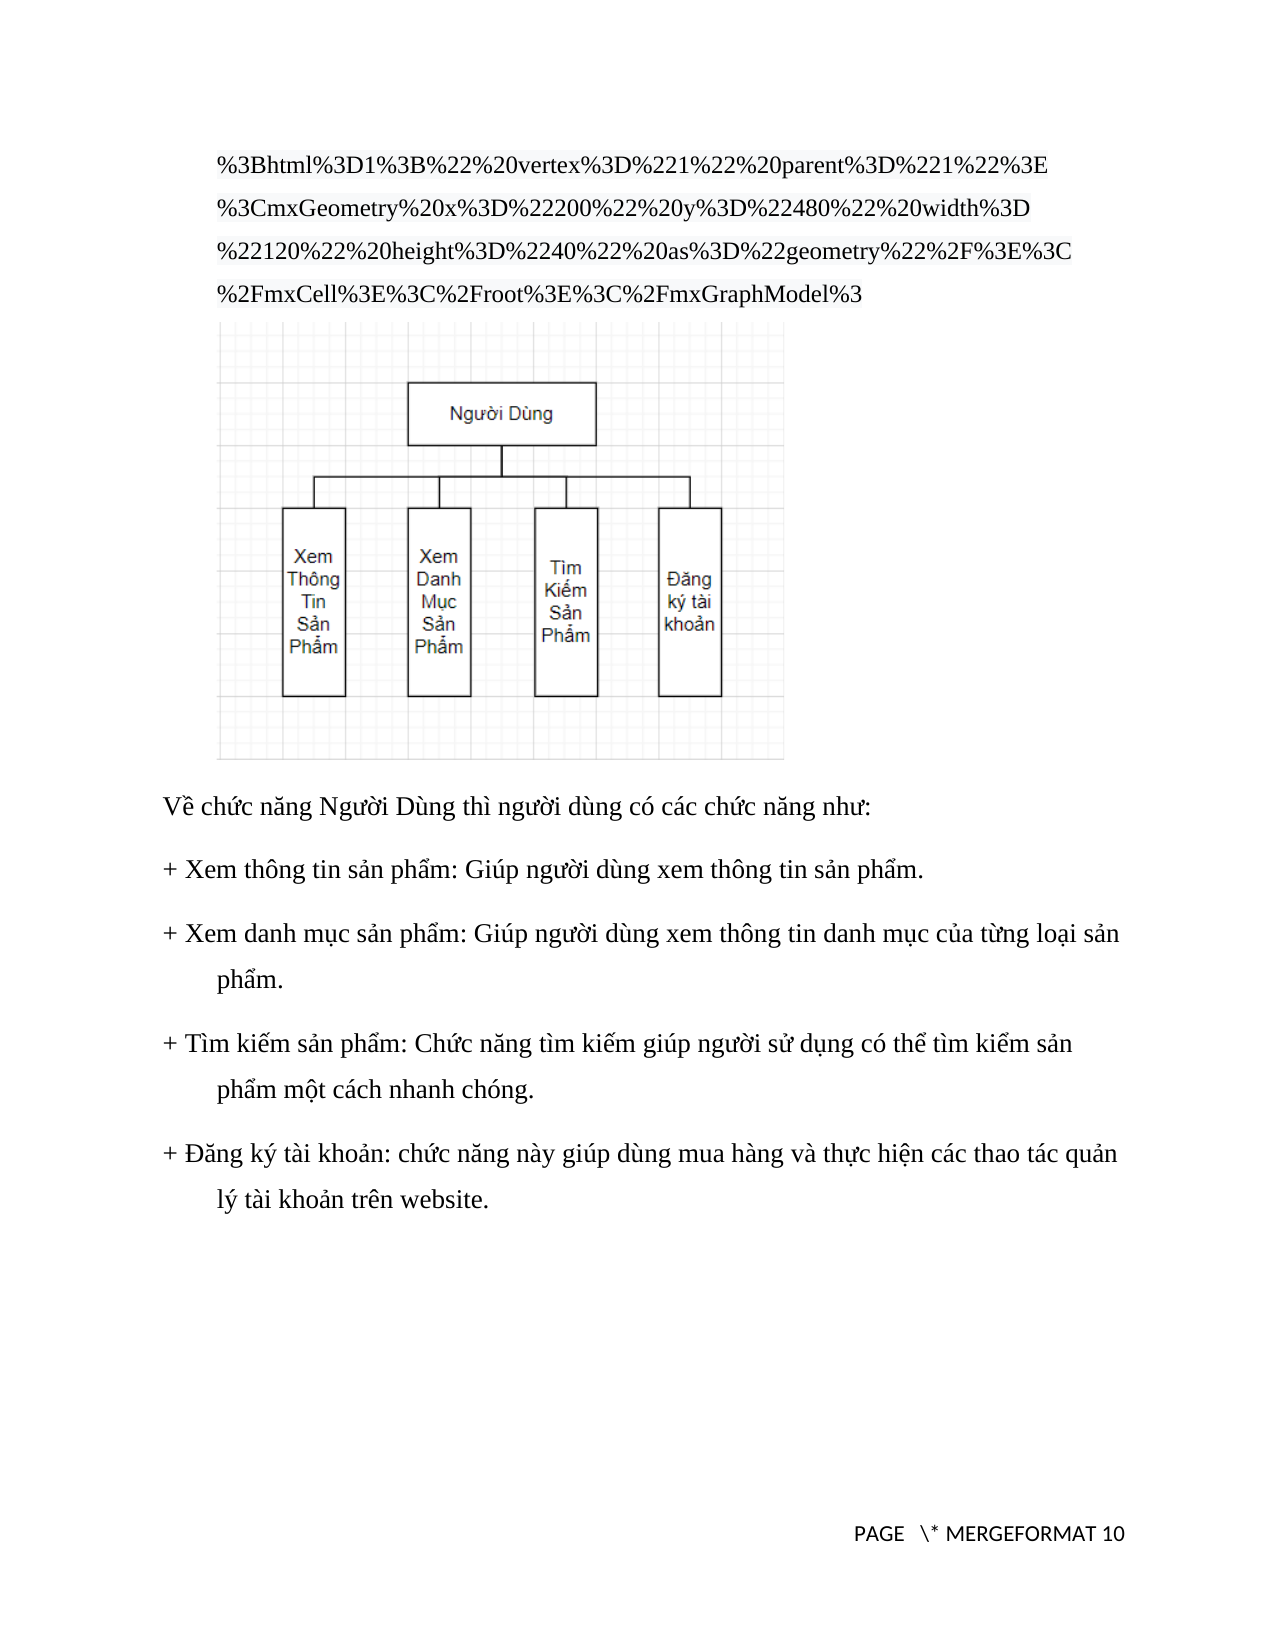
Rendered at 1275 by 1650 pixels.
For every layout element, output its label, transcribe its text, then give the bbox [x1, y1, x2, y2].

text + Xem thông tin sản phẩm: Giúp người dùng xem thông tin sản phẩm. [162, 853, 1125, 885]
text + Tìm kiếm sản phẩm: Chức năng tìm kiếm giúp người sử dụng có thể tìm kiểm sản phẩm một cách nhanh chóng. [162, 1027, 1125, 1105]
picture [216, 322, 785, 760]
text + Xem danh mục sản phẩm: Giúp người dùng xem thông tin danh mục của từng loại sản phẩm. [162, 917, 1125, 995]
text + Đăng ký tài khoản: chức năng này giúp dùng mua hàng và thực hiện các thao tác quản lý tài khoản trên website. [162, 1137, 1125, 1215]
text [217, 150, 1125, 759]
text Về chức năng Người Dùng thì người dùng có các chức năng như: [162, 790, 1125, 821]
